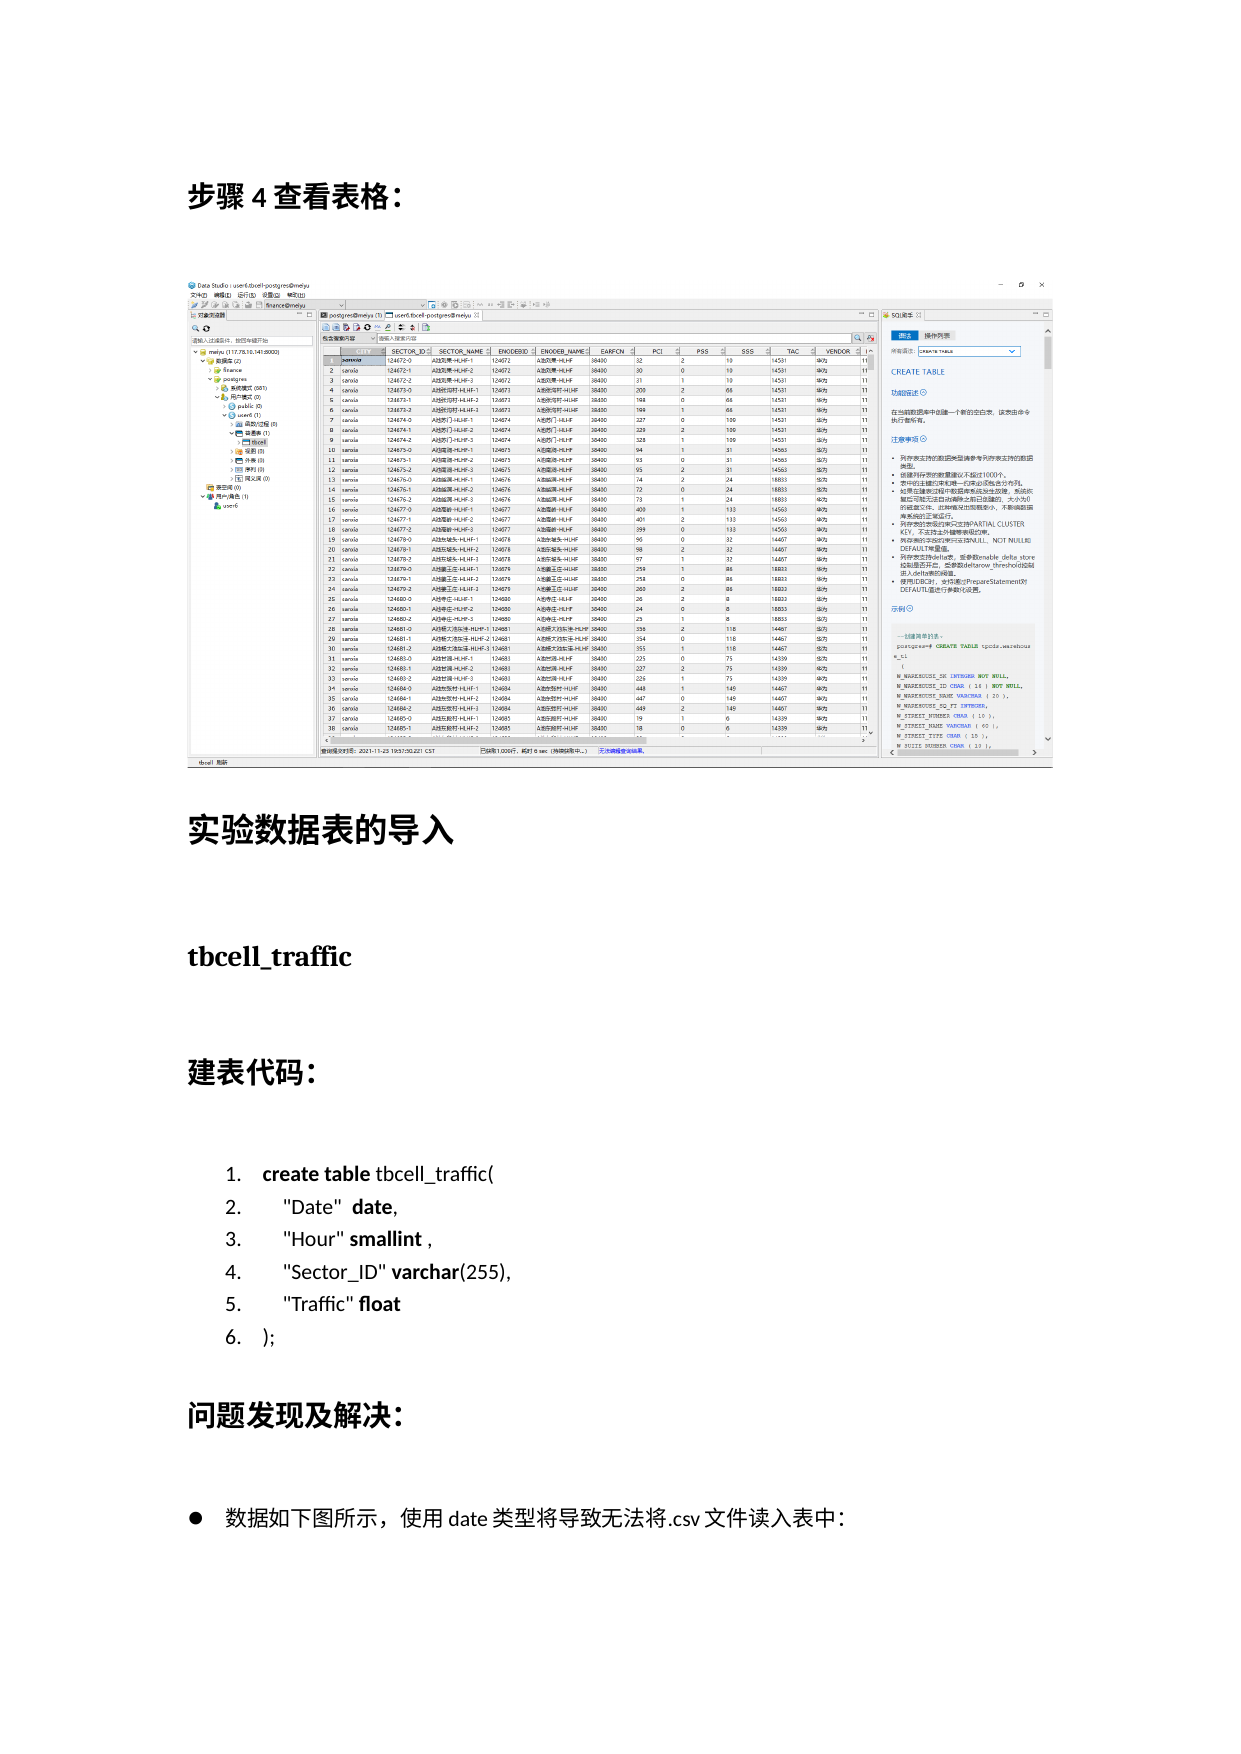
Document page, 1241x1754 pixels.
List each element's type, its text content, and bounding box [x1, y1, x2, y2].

list ); [225, 1320, 1053, 1352]
list "Date" date, [225, 1190, 1053, 1222]
subtitle tbcell_traffic [187, 925, 1053, 990]
picture [187, 280, 1053, 768]
subtitle 建表代码： [187, 1039, 1053, 1104]
list "Hour" smallint , [225, 1222, 1053, 1255]
list create table tbcell_traffic( [225, 1157, 1053, 1190]
list 数据如下图所示，使用date类型将导致无法将.csv文件读入表中： [187, 1501, 1053, 1533]
list "Traffic" float [225, 1287, 1053, 1320]
subtitle 实验数据表的导入 [187, 795, 1053, 860]
subtitle 问题发现及解决： [187, 1382, 1053, 1447]
list "Sector_ID" varchar(255), [225, 1255, 1053, 1287]
subtitle 步骤4 查看表格： [187, 162, 1053, 227]
